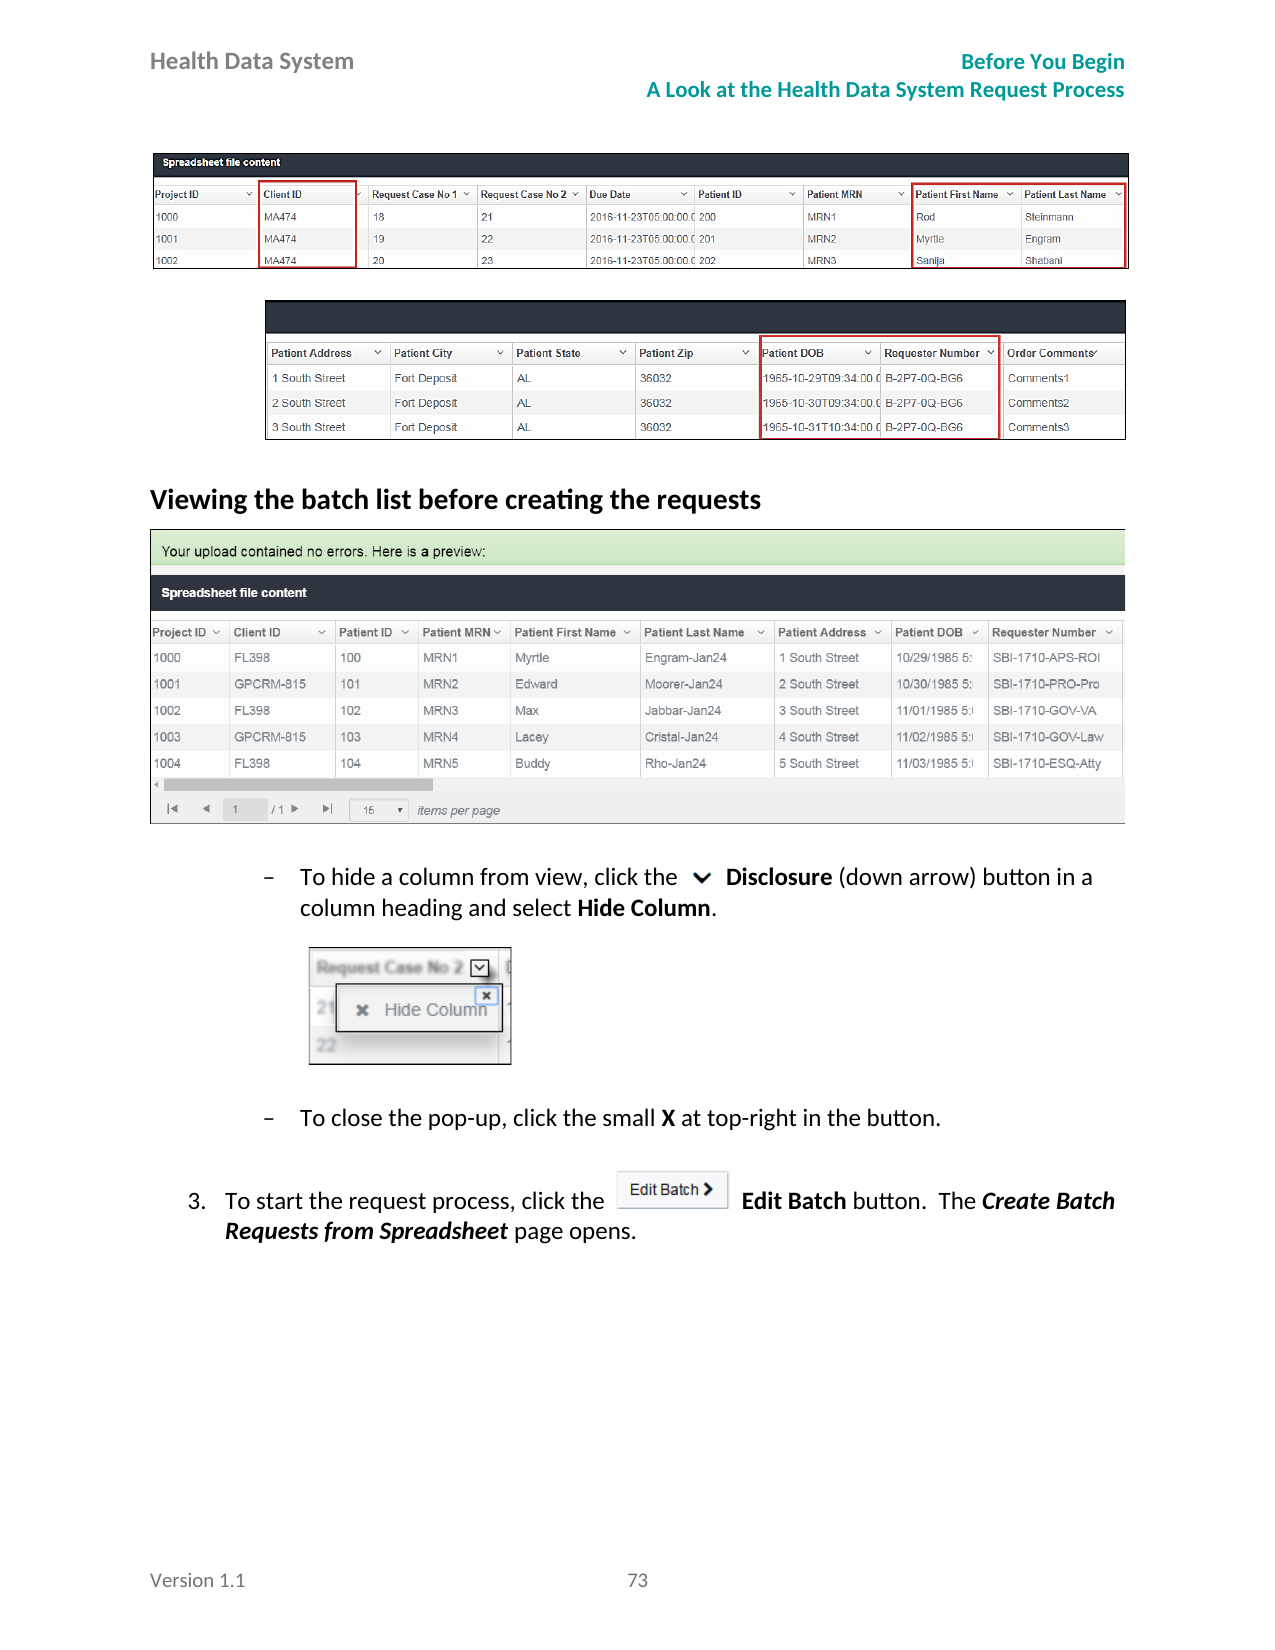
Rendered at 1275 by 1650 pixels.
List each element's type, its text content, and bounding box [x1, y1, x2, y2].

picture [150, 529, 1125, 824]
picture [154, 154, 1128, 268]
picture [689, 869, 715, 886]
list To hide a column from view, click the Disclosure (down arrow) button in a column heading and select Hide Column. [262, 861, 1125, 922]
list To start the request process, click the Edit Batch button. The Create Batch Requests from Spreadsheet page opens. [187, 1170, 1125, 1246]
subtitle Viewing the batch list before creating the requests [150, 481, 1125, 517]
picture [266, 301, 1125, 439]
picture [616, 1170, 731, 1209]
list To close the pop-up, click the small X at top-right in the button. [262, 1102, 1125, 1133]
picture [308, 947, 512, 1065]
